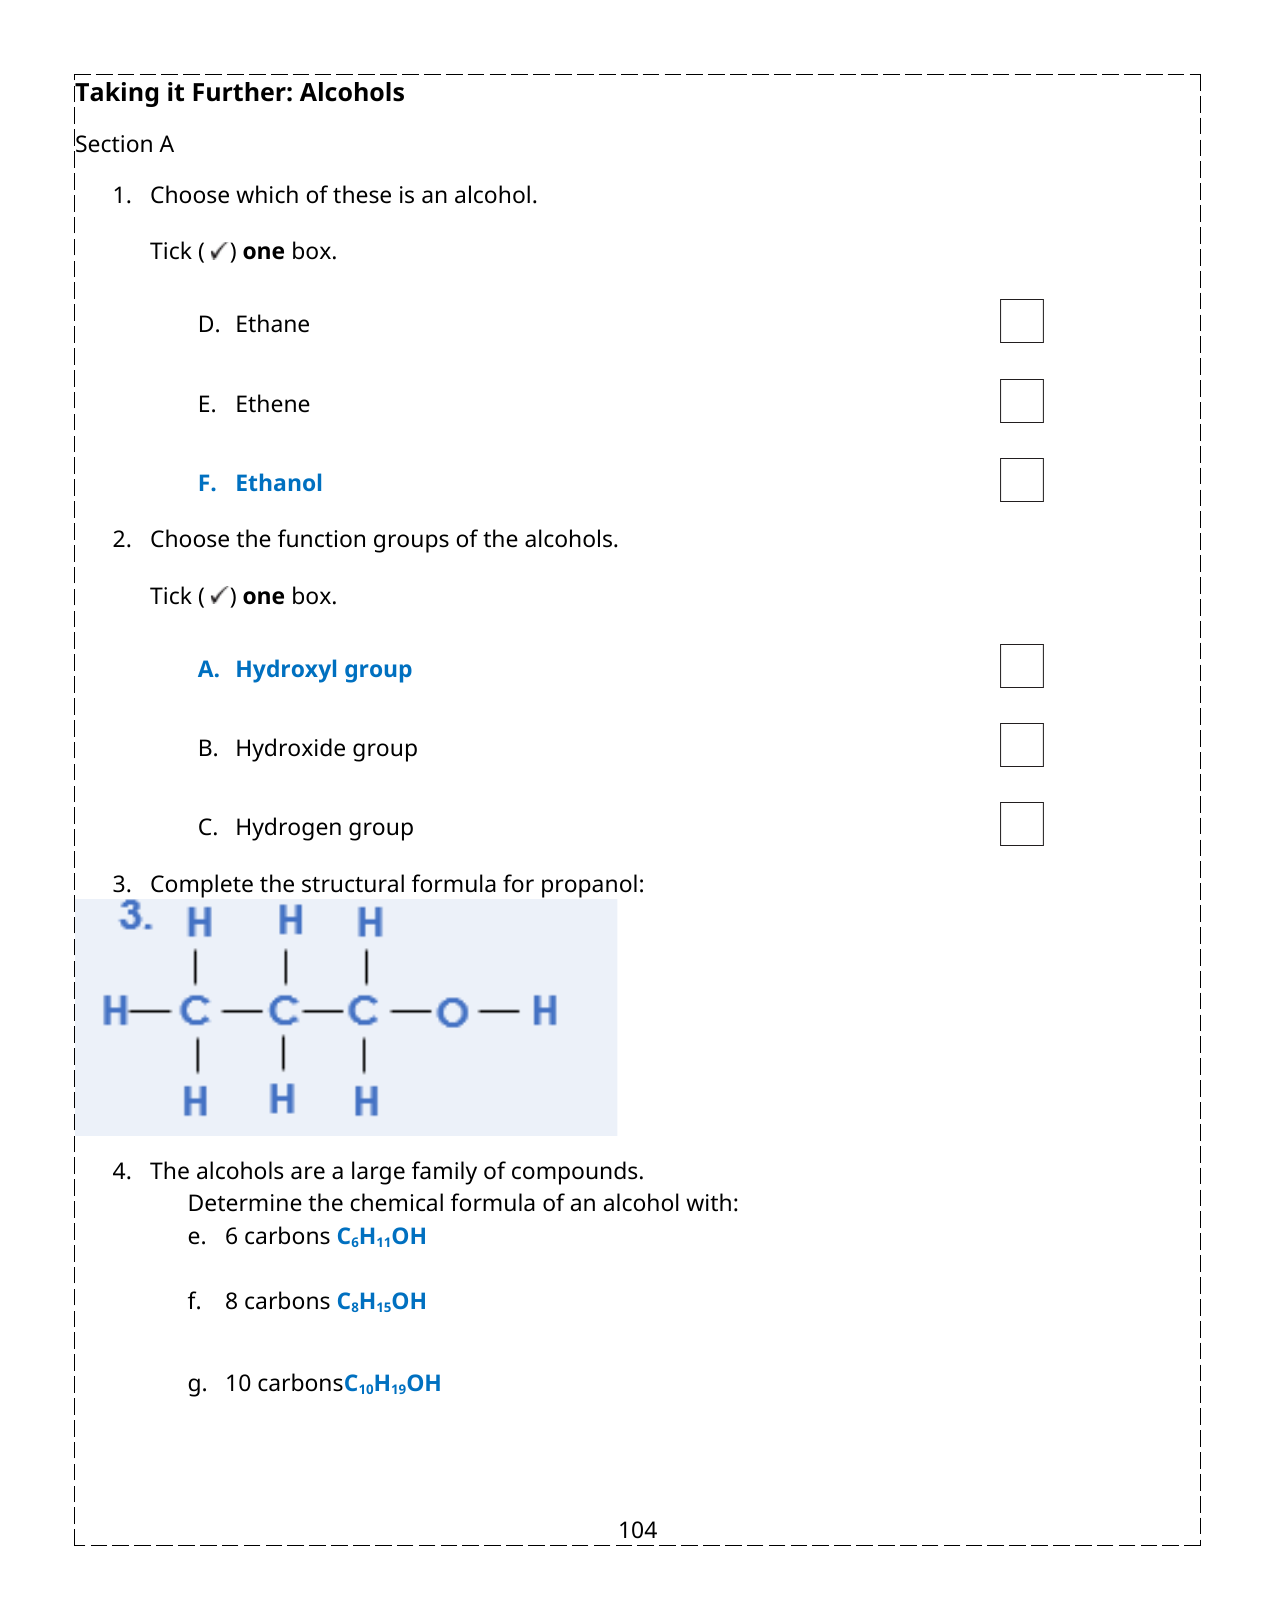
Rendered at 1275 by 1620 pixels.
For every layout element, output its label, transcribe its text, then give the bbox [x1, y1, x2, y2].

picture [997, 456, 1048, 505]
text Tick ( ) one box. [150, 579, 1141, 611]
table_header [986, 286, 1121, 365]
table_cell [986, 709, 1121, 788]
list 6 carbons C6H11OH [187, 1220, 1200, 1251]
table_cell Hydroxide group [149, 709, 986, 788]
picture [210, 242, 230, 260]
table_cell Hydrogen group [149, 789, 986, 868]
table_cell [986, 444, 1121, 523]
list The alcohols are a large family of compounds. [112, 1155, 1200, 1186]
picture [997, 377, 1048, 426]
picture [997, 298, 1048, 346]
picture [997, 721, 1048, 770]
table_header [986, 630, 1121, 709]
text Section A [75, 128, 1200, 160]
picture [210, 586, 230, 604]
picture [997, 642, 1048, 691]
text Tick ( ) one box. [150, 235, 1141, 266]
picture [997, 801, 1048, 849]
table_cell [986, 365, 1121, 444]
table_cell Ethanol [149, 444, 986, 523]
table_cell Ethene [149, 365, 986, 444]
list Determine the chemical formula of an alcohol with: [187, 1186, 1200, 1218]
list 10 carbonsC10H19OH [187, 1367, 1200, 1398]
table_header Hydroxyl group [149, 630, 986, 709]
list Choose the function groups of the alcohols. [112, 523, 1200, 554]
table_header Ethane [149, 286, 986, 365]
list 8 carbons C8H15OH [187, 1285, 1200, 1316]
list Complete the structural formula for propanol: [112, 868, 1200, 899]
text Taking it Further: Alcohols [75, 75, 1200, 109]
picture [75, 899, 618, 1136]
table_cell [986, 789, 1121, 868]
list Choose which of these is an alcohol. [112, 179, 1200, 210]
